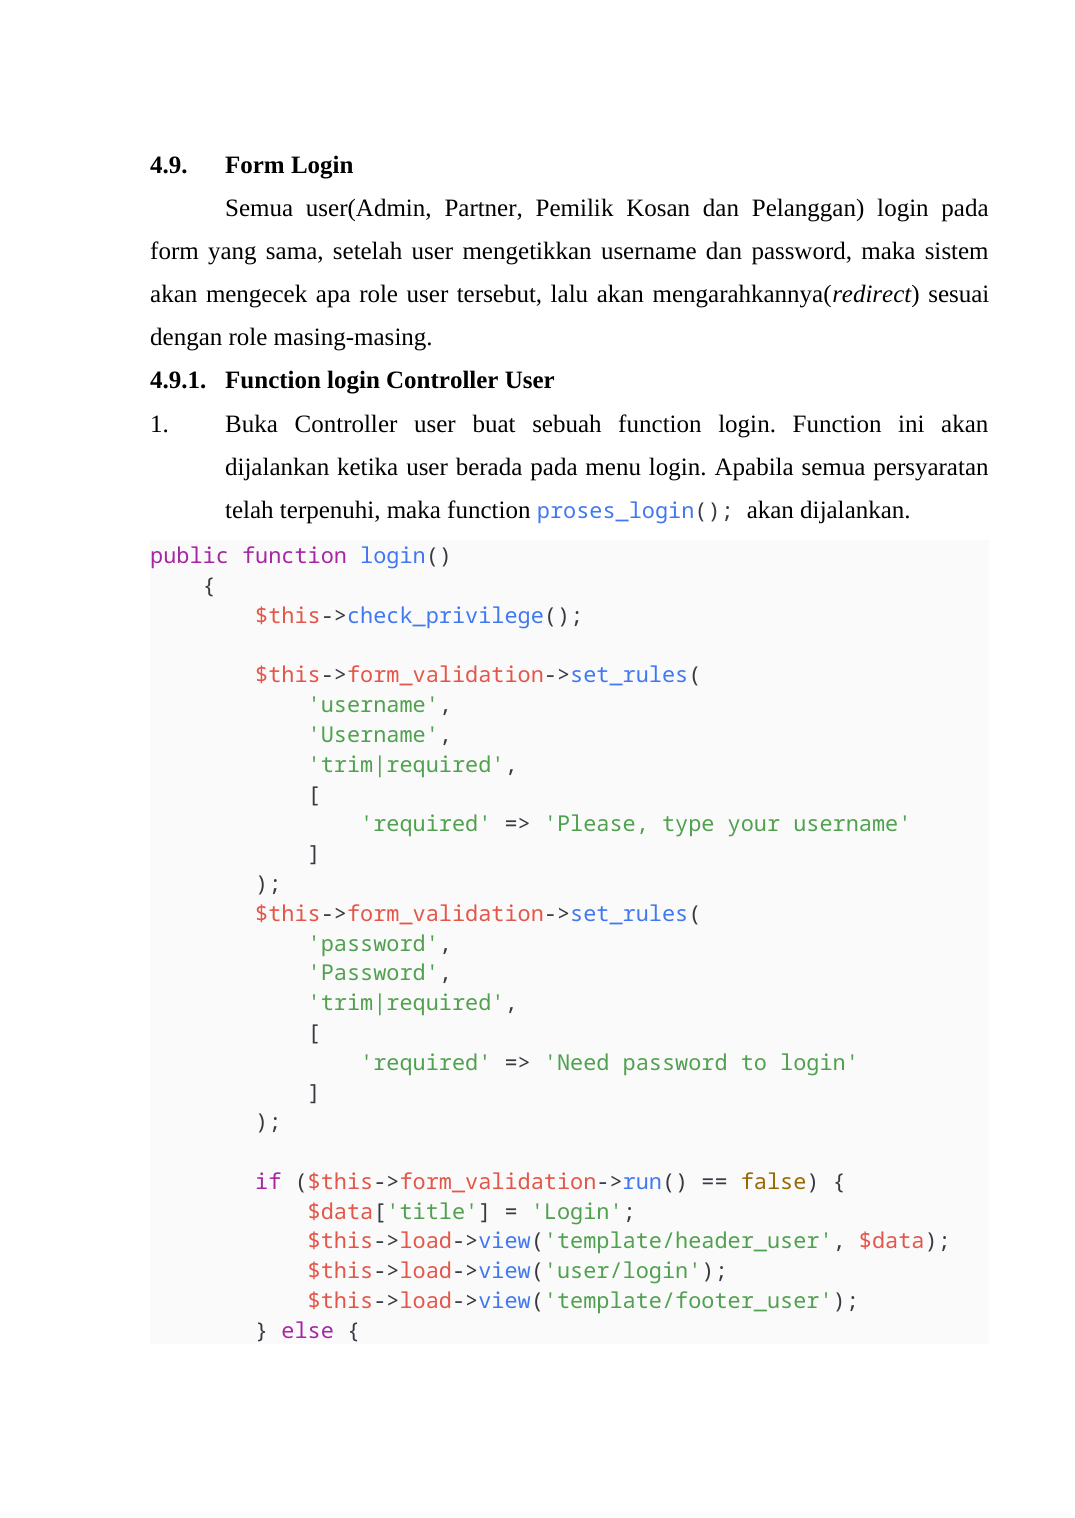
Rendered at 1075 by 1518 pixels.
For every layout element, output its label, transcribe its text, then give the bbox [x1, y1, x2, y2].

text $this->check_privilege(); [150, 600, 989, 629]
text $this->form_validation->set_rules( [150, 898, 989, 927]
text public function login() [150, 540, 989, 570]
text $data['title'] = 'Login'; [150, 1196, 989, 1225]
text $this->load->view('template/footer_user'); [150, 1285, 989, 1315]
text { [150, 570, 989, 600]
text Form Login [150, 150, 989, 179]
text ); [150, 868, 989, 898]
text Function login Controller User [150, 366, 989, 394]
text } else { [150, 1315, 989, 1344]
text $this->load->view('template/header_user', $data); [150, 1225, 989, 1255]
text [ [150, 1017, 989, 1047]
text 'username', [150, 689, 989, 719]
text ] [150, 1076, 989, 1106]
text 'trim|required', [150, 987, 989, 1017]
text if ($this->form_validation->run() == false) { [150, 1166, 989, 1196]
text $this->form_validation->set_rules( [150, 659, 989, 689]
text 'trim|required', [150, 749, 989, 778]
text 'password', [150, 927, 989, 957]
list Buka Controller user buat sebuah function login. Function ini akan dijalankan ketika user berada pada menu login. Apabila semua persyaratan telah terpenuhi, maka function proses_login(); akan dijalankan. [150, 409, 989, 525]
text 'required' => 'Need password to login' [150, 1047, 989, 1076]
text Semua user(Admin, Partner, Pemilik Kosan dan Pelanggan) login pada form yang sama, setelah user mengetikkan username dan password, maka sistem akan mengecek apa role user tersebut, lalu akan mengarahkannya(redirect) sesuai dengan role masing-masing. [150, 193, 989, 351]
text 'Password', [150, 957, 989, 987]
text 'required' => 'Please, type your username' [150, 808, 989, 838]
text 'Username', [150, 719, 989, 749]
text ); [150, 1106, 989, 1136]
text $this->load->view('user/login'); [150, 1255, 989, 1285]
text ] [150, 838, 989, 868]
text [ [150, 778, 989, 808]
